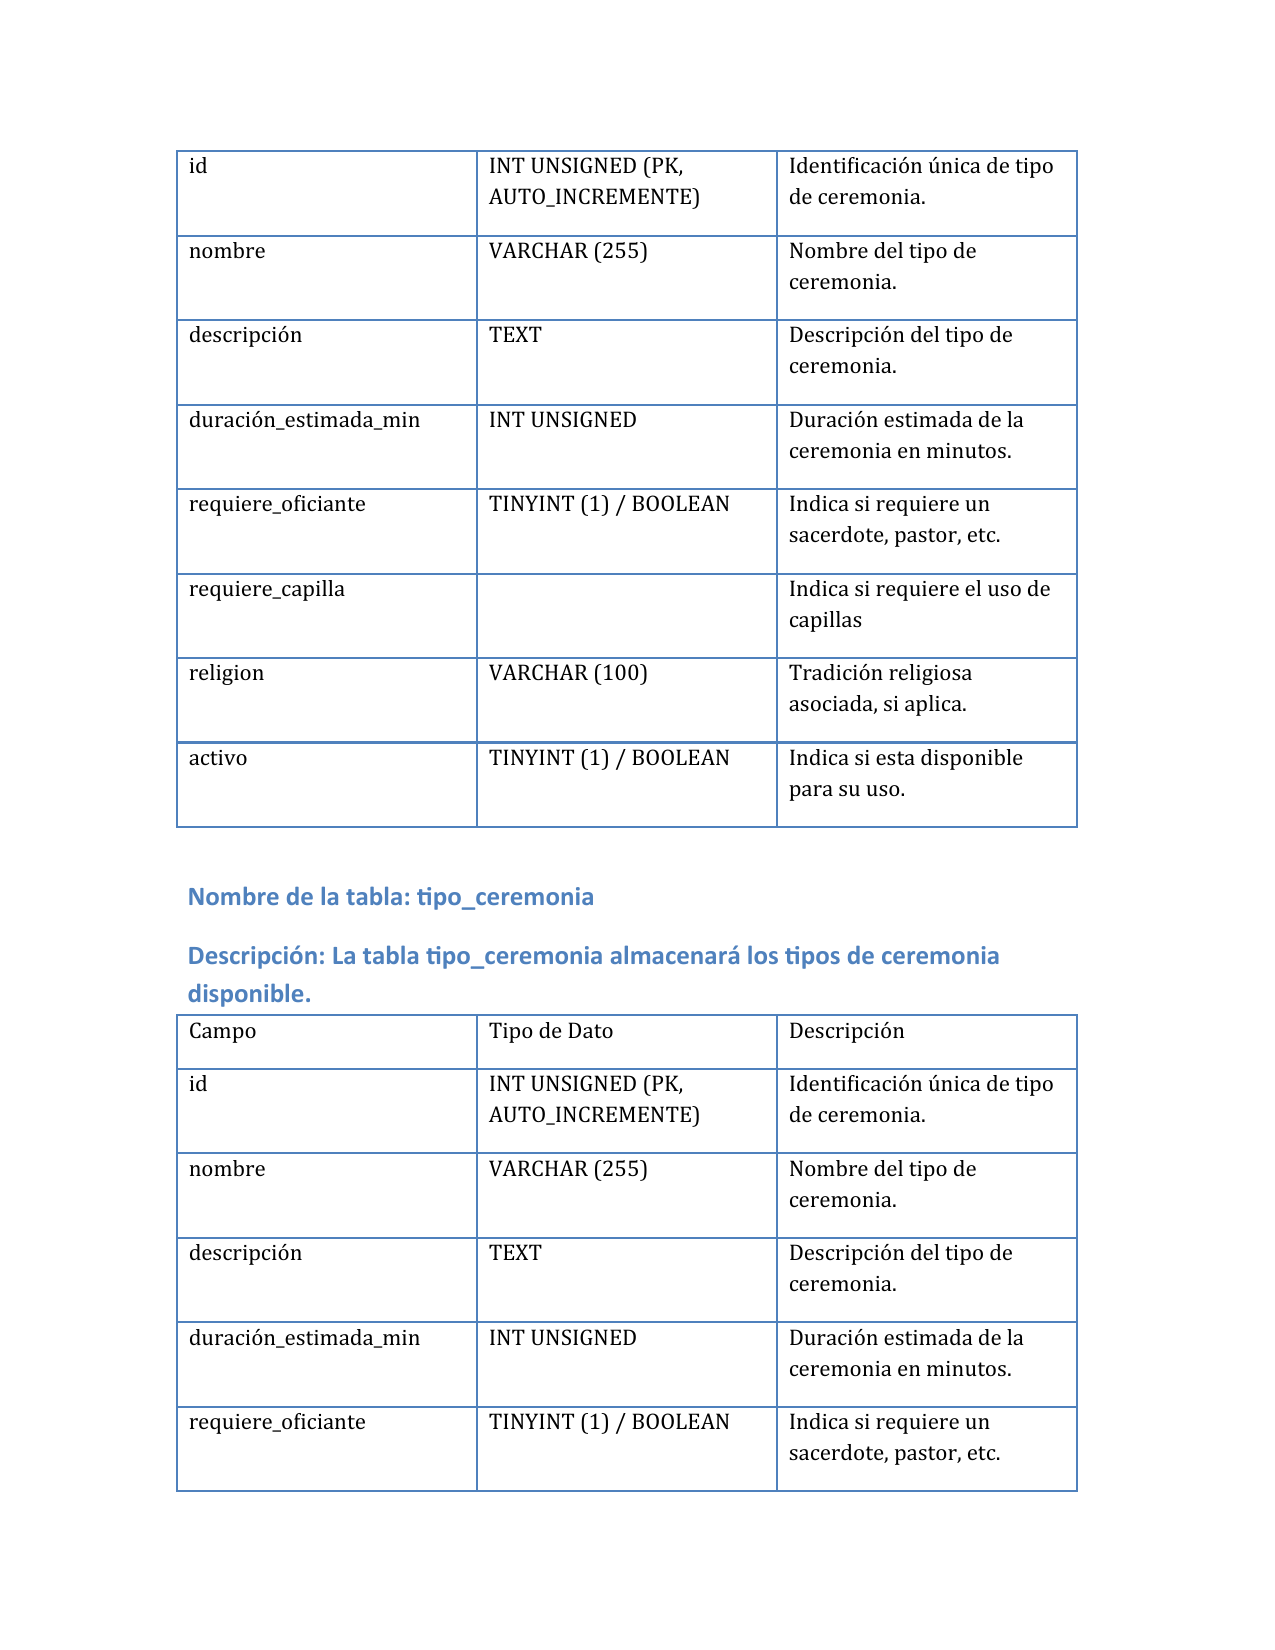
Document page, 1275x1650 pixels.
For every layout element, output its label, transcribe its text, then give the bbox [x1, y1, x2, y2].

table_cell duración_estimada_min [178, 1323, 476, 1406]
table_cell TINYINT (1) / BOOLEAN [478, 1408, 776, 1490]
table_cell requiere_capilla [178, 575, 476, 657]
table_header Tipo de Dato [478, 1016, 776, 1068]
table_cell INT UNSIGNED [478, 1323, 776, 1406]
table_cell Identificación única de tipo de ceremonia. [778, 152, 1076, 234]
table_cell descripción [178, 321, 476, 403]
table_cell Indica si requiere el uso de capillas [778, 575, 1076, 657]
table_cell Duración estimada de la ceremonia en minutos. [778, 1323, 1076, 1406]
table_header Descripción [778, 1016, 1076, 1068]
subtitle Nombre de la tabla: tipo_ceremonia [187, 879, 1087, 913]
table_cell requiere_oficiante [178, 1408, 476, 1490]
table_cell VARCHAR (255) [478, 237, 776, 319]
table_cell INT UNSIGNED (PK, AUTO_INCREMENTE) [478, 1070, 776, 1152]
table_cell TEXT [478, 1239, 776, 1321]
table_cell requiere_oficiante [178, 490, 476, 572]
table_cell nombre [178, 1154, 476, 1237]
subtitle Descripción: La tabla tipo_ceremonia almacenará los tipos de ceremonia disponible. [187, 938, 1087, 1009]
table_cell descripción [178, 1239, 476, 1321]
table_cell Duración estimada de la ceremonia en minutos. [778, 406, 1076, 488]
table_cell duración_estimada_min [178, 406, 476, 488]
table_cell activo [178, 744, 476, 826]
table_cell VARCHAR (100) [478, 659, 776, 741]
table_cell Descripción del tipo de ceremonia. [778, 1239, 1076, 1321]
table_cell TEXT [478, 321, 776, 403]
table_cell TINYINT (1) / BOOLEAN [478, 490, 776, 572]
table_cell Indica si requiere un sacerdote, pastor, etc. [778, 1408, 1076, 1490]
table_cell INT UNSIGNED (PK, AUTO_INCREMENTE) [478, 152, 776, 234]
table_cell nombre [178, 237, 476, 319]
table_cell Nombre del tipo de ceremonia. [778, 237, 1076, 319]
table_cell Indica si requiere un sacerdote, pastor, etc. [778, 490, 1076, 572]
table_cell TINYINT (1) / BOOLEAN [478, 744, 776, 826]
table_cell Identificación única de tipo de ceremonia. [778, 1070, 1076, 1152]
table_cell Nombre del tipo de ceremonia. [778, 1154, 1076, 1237]
table_header Campo [178, 1016, 476, 1068]
table_cell Tradición religiosa asociada, si aplica. [778, 659, 1076, 741]
table_cell INT UNSIGNED [478, 406, 776, 488]
table_cell Indica si esta disponible para su uso. [778, 744, 1076, 826]
table_cell VARCHAR (255) [478, 1154, 776, 1237]
table_cell id [178, 152, 476, 234]
table_cell Descripción del tipo de ceremonia. [778, 321, 1076, 403]
table_cell [478, 575, 776, 657]
table_cell religion [178, 659, 476, 741]
table_cell id [178, 1070, 476, 1152]
